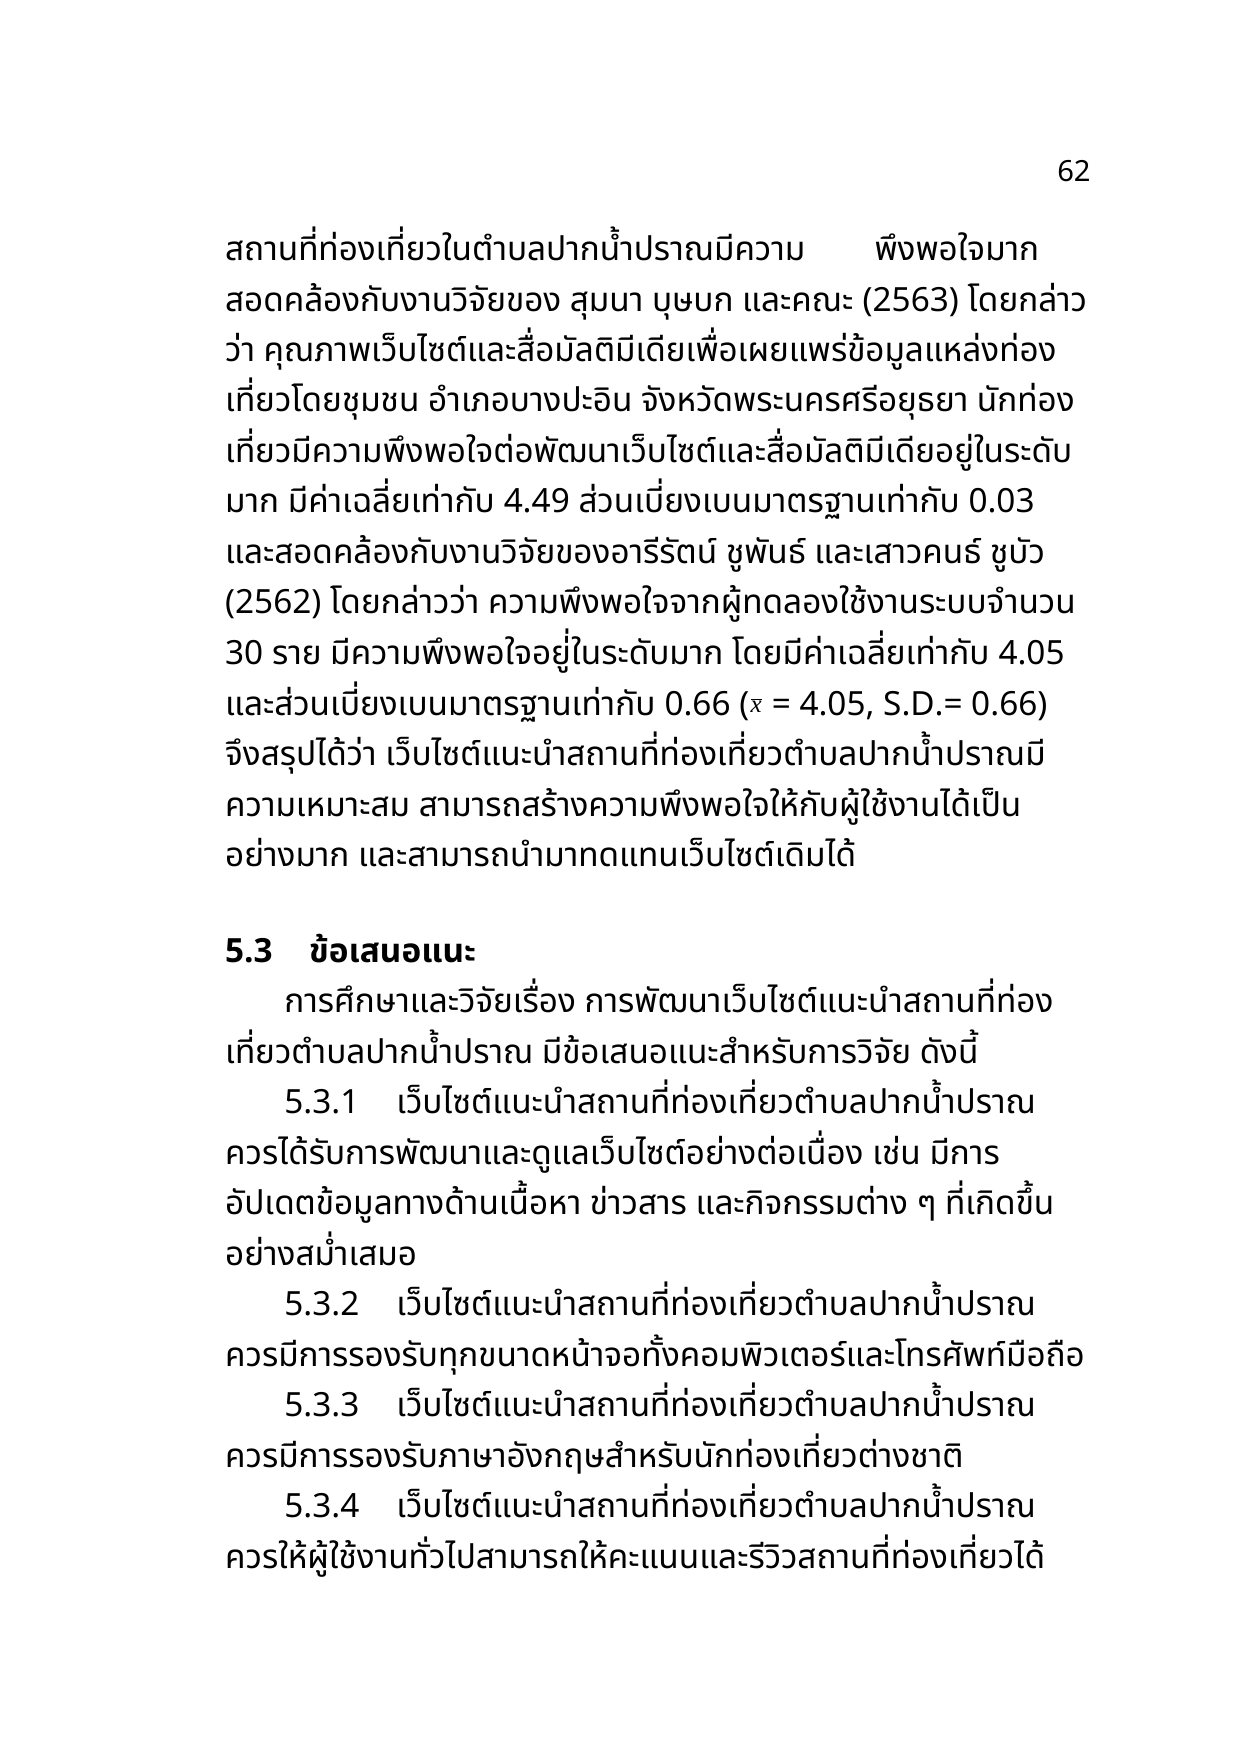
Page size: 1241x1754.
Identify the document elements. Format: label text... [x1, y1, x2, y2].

text 5.3**ข้อเสนอแนะ [225, 927, 1090, 977]
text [225, 225, 1090, 881]
text 5.3.2**เว็บไซต์แนะนำสถานที่ท่องเที่ยวตำบลปากน้ำปราณ ควรมีการรองรับทุกขนาดหน้าจอทั้งคอมพิวเตอร์และโทรศัพท์มือถือ [225, 1280, 1090, 1381]
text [225, 1482, 1090, 1583]
text 5.3.1**เว็บไซต์แนะนำสถานที่ท่องเที่ยวตำบลปากน้ำปราณ ควรได้รับการพัฒนาและดูแลเว็บไซต์อย่างต่อเนื่อง เช่น มีการอัปเดตข้อมูลทางด้านเนื้อหา ข่าวสาร และกิจกรรมต่าง ๆ ที่เกิดขึ้นอย่างสม่ำเสมอ [225, 1078, 1090, 1280]
text 5.3.3**เว็บไซต์แนะนำสถานที่ท่องเที่ยวตำบลปากน้ำปราณ ควรมีการรองรับภาษาอังกฤษสำหรับนักท่องเที่ยวต่างชาติ [225, 1381, 1090, 1482]
text การศึกษาและวิจัยเรื่อง การพัฒนาเว็บไซต์แนะนำสถานที่ท่องเที่ยวตำบลปากน้ำปราณ มีข้อเสนอแนะสำหรับการวิจัย ดังนี้ [225, 977, 1090, 1078]
